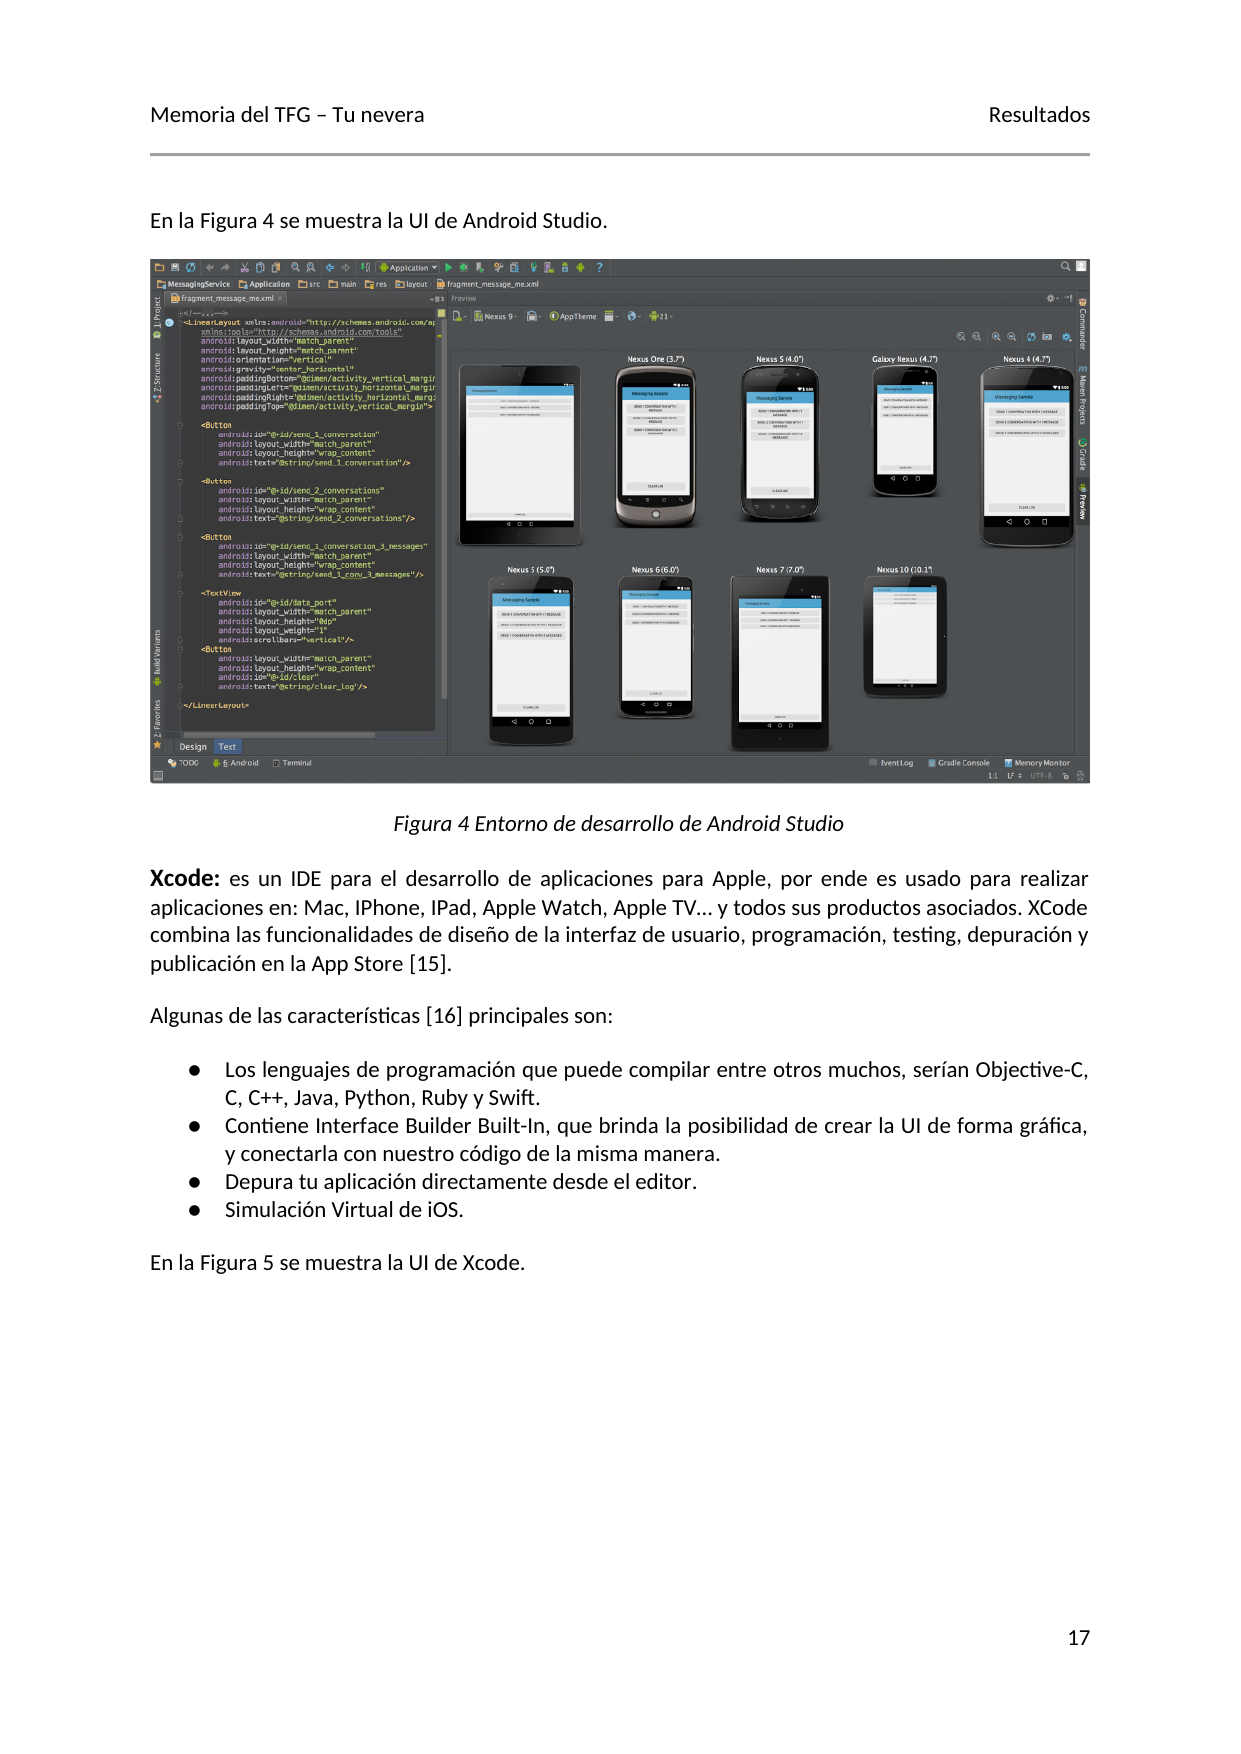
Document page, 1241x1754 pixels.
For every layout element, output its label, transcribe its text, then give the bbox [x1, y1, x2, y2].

list Los lenguajes de programación que puede compilar entre otros muchos, serían Objective-C, C, C++, Java, Python, Ruby y Swift. [187, 1055, 1090, 1111]
text Algunas de las características principales son: [150, 1002, 1090, 1030]
text En la Figura 5 se muestra la UI de Xcode. [150, 1248, 1090, 1276]
list Simulación Virtual de iOS. [187, 1195, 1090, 1223]
list Depura tu aplicación directamente desde el editor. [187, 1167, 1090, 1195]
list Contiene Interface Builder Built-In, que brinda la posibilidad de crear la UI de forma gráfica, y conectarla con nuestro código de la misma manera. [187, 1111, 1090, 1167]
picture [150, 259, 1091, 784]
text Figura 4 Entorno de desarrollo de Android Studio [150, 809, 1090, 837]
text Xcode: es un IDE para el desarrollo de aplicaciones para Apple, por ende es usado para realizar aplicaciones en: Mac, IPhone, IPad, Apple Watch, Apple TV… y todos sus productos asociados. XCode combina las funcionalidades de diseño de la interfaz de usuario, programación, testing, depuración y publicación en la App Store . [150, 862, 1090, 977]
text En la Figura 4 se muestra la UI de Android Studio. [150, 206, 1090, 234]
